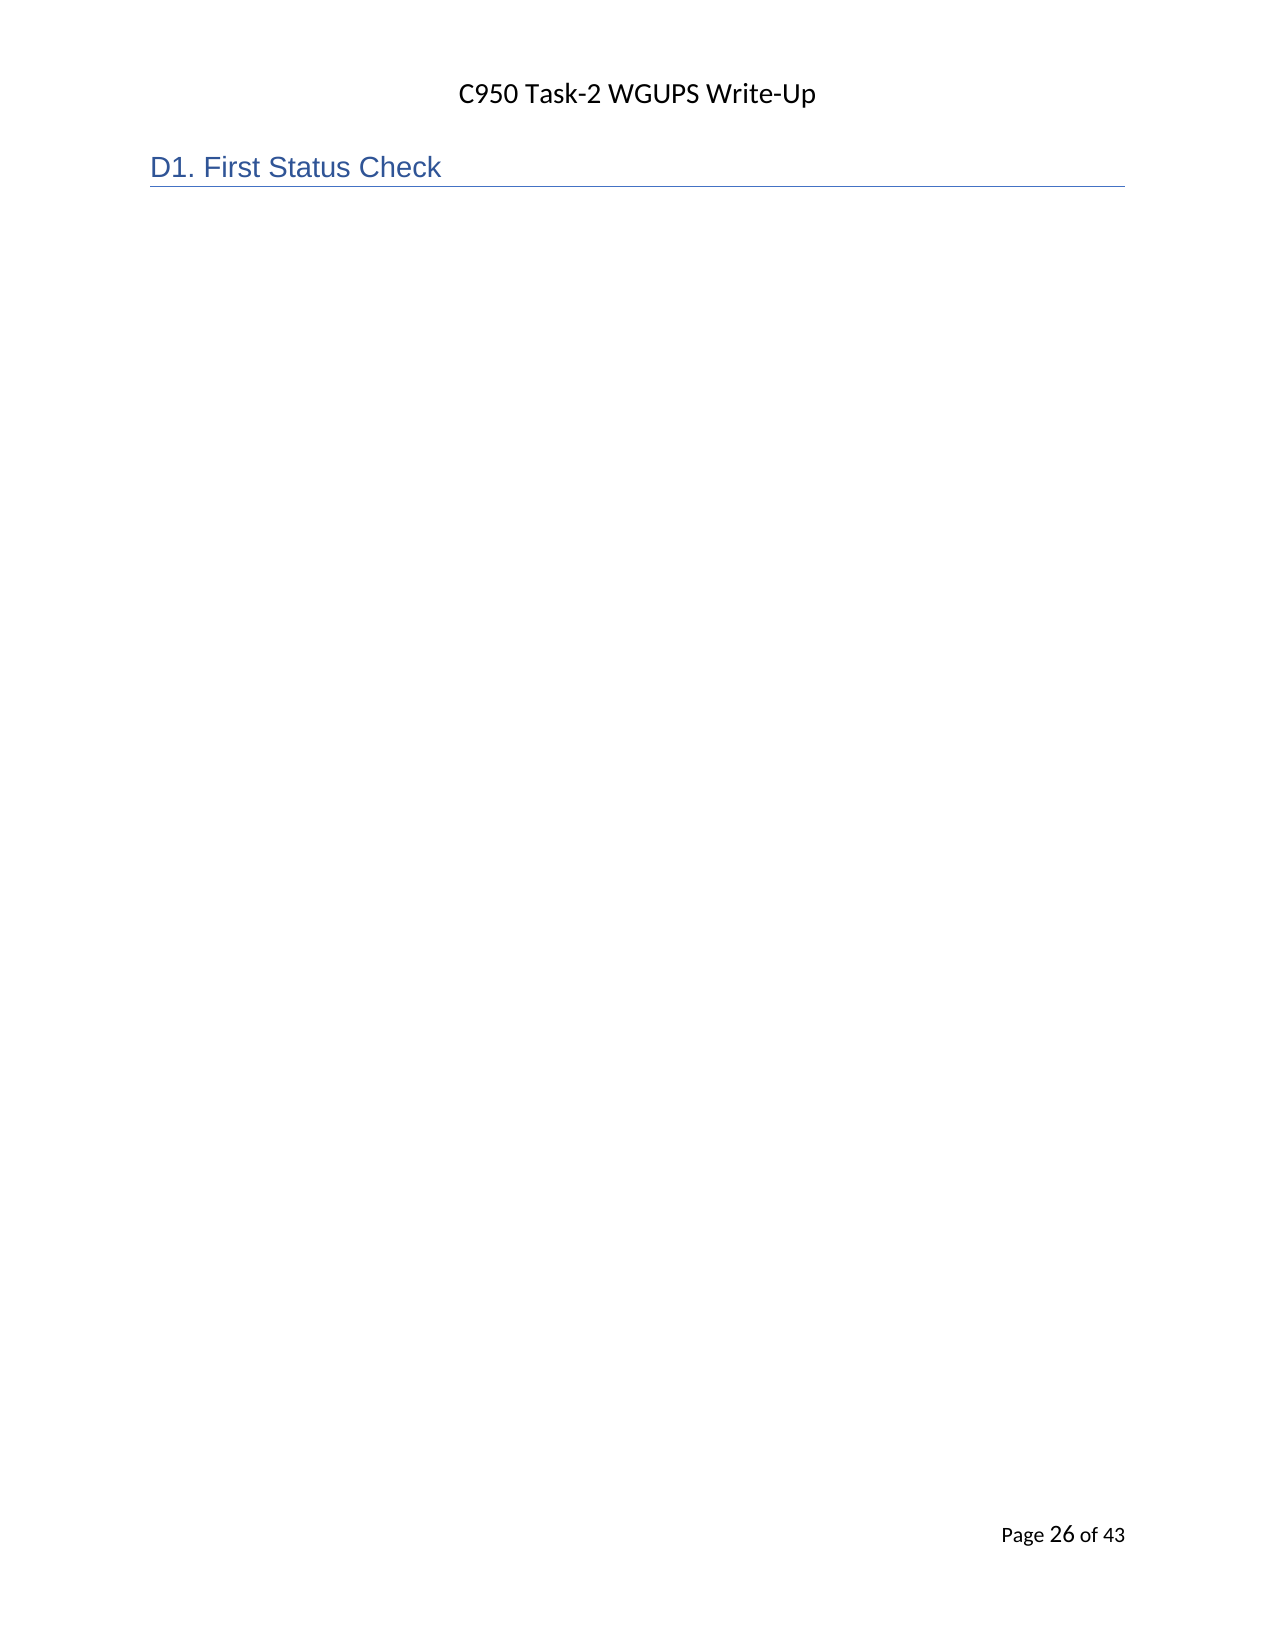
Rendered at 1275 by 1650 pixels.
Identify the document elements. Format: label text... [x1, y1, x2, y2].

subtitle D1. First Status Check [150, 150, 1125, 186]
